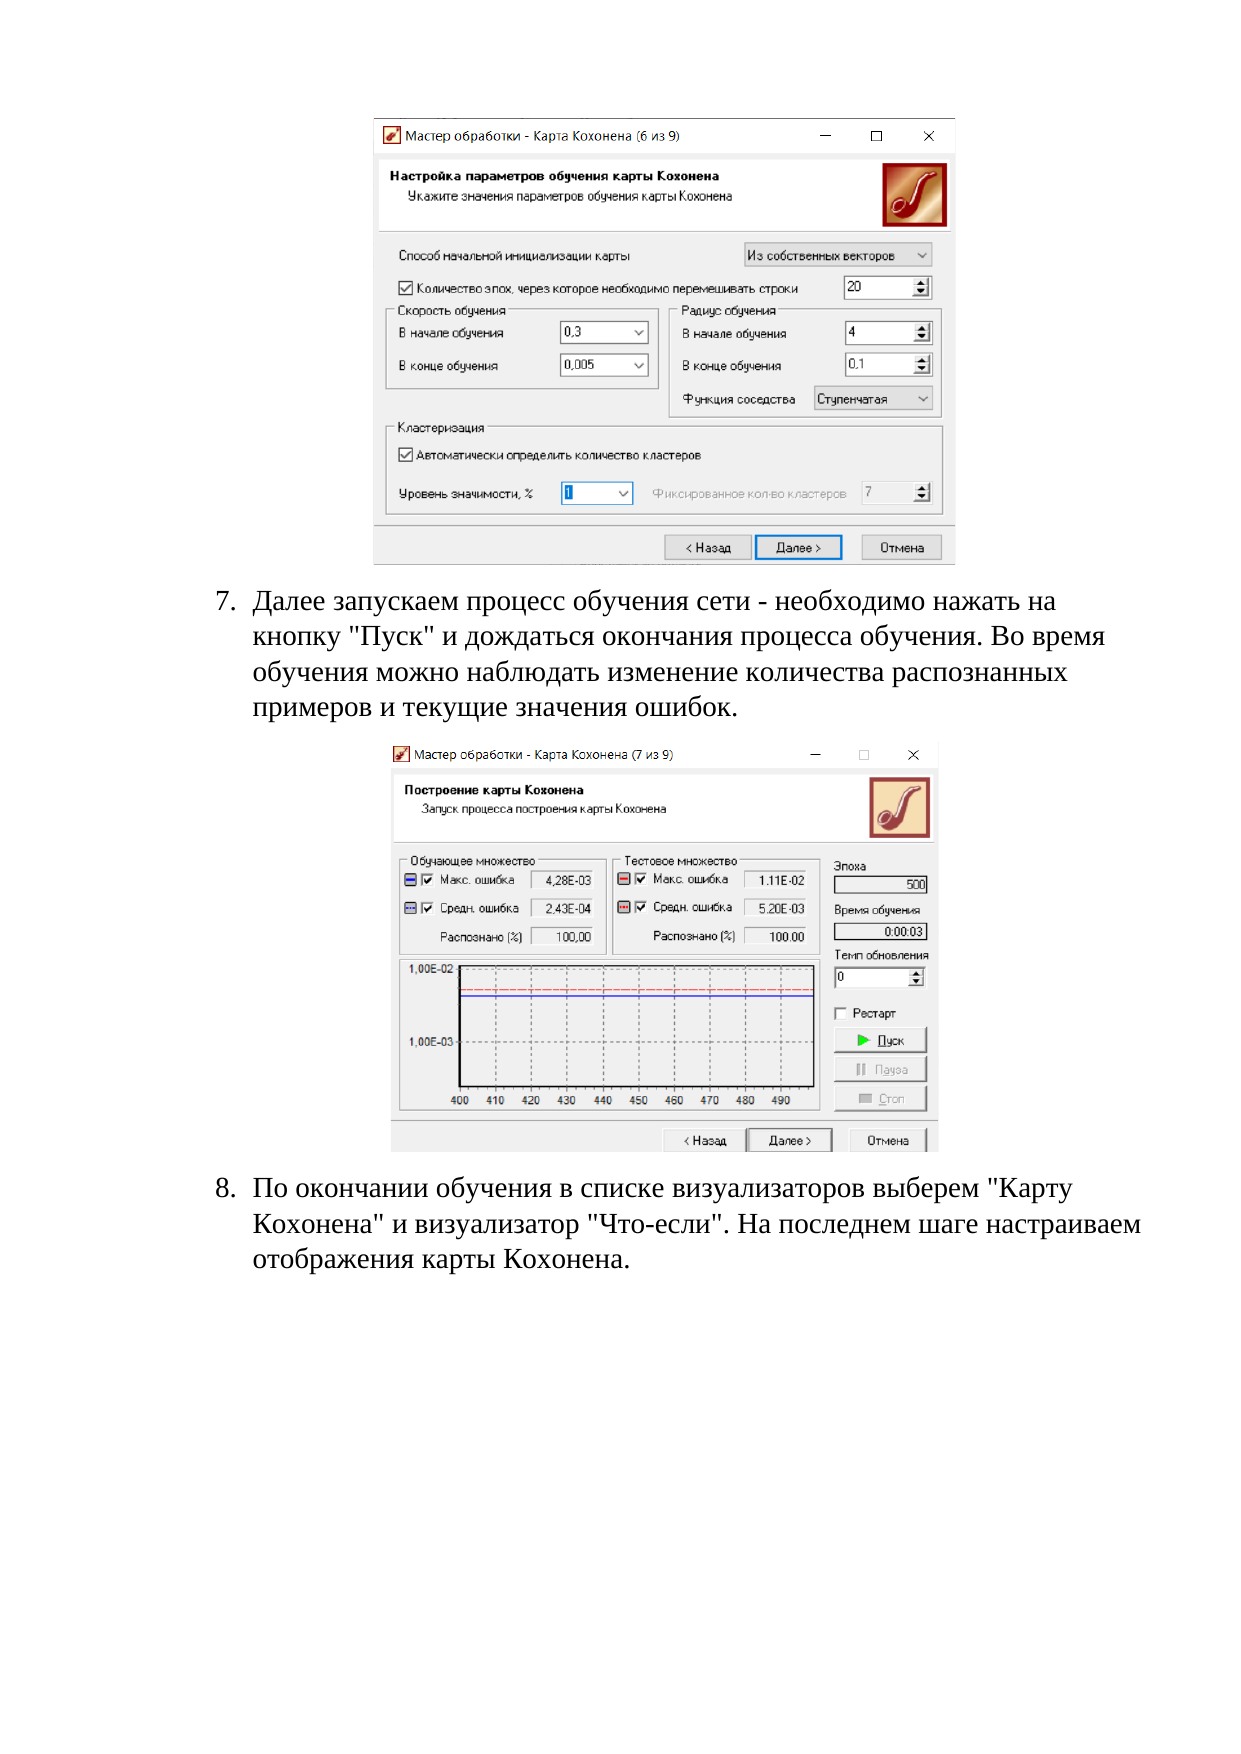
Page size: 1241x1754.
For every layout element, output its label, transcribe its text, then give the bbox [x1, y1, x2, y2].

picture [373, 118, 955, 565]
picture [390, 741, 939, 1152]
list По окончании обучения в списке визуализаторов выберем "Карту Кохонена" и визуализатор "Что-если". На последнем шаге настраиваем отображения карты Кохонена. [215, 1170, 1152, 1275]
list Далее запускаем процесс обучения сети - необходимо нажать на кнопку "Пуск" и дождаться окончания процесса обучения. Во время обучения можно наблюдать изменение количества распознанных примеров и текущие значения ошибок. [215, 583, 1152, 723]
